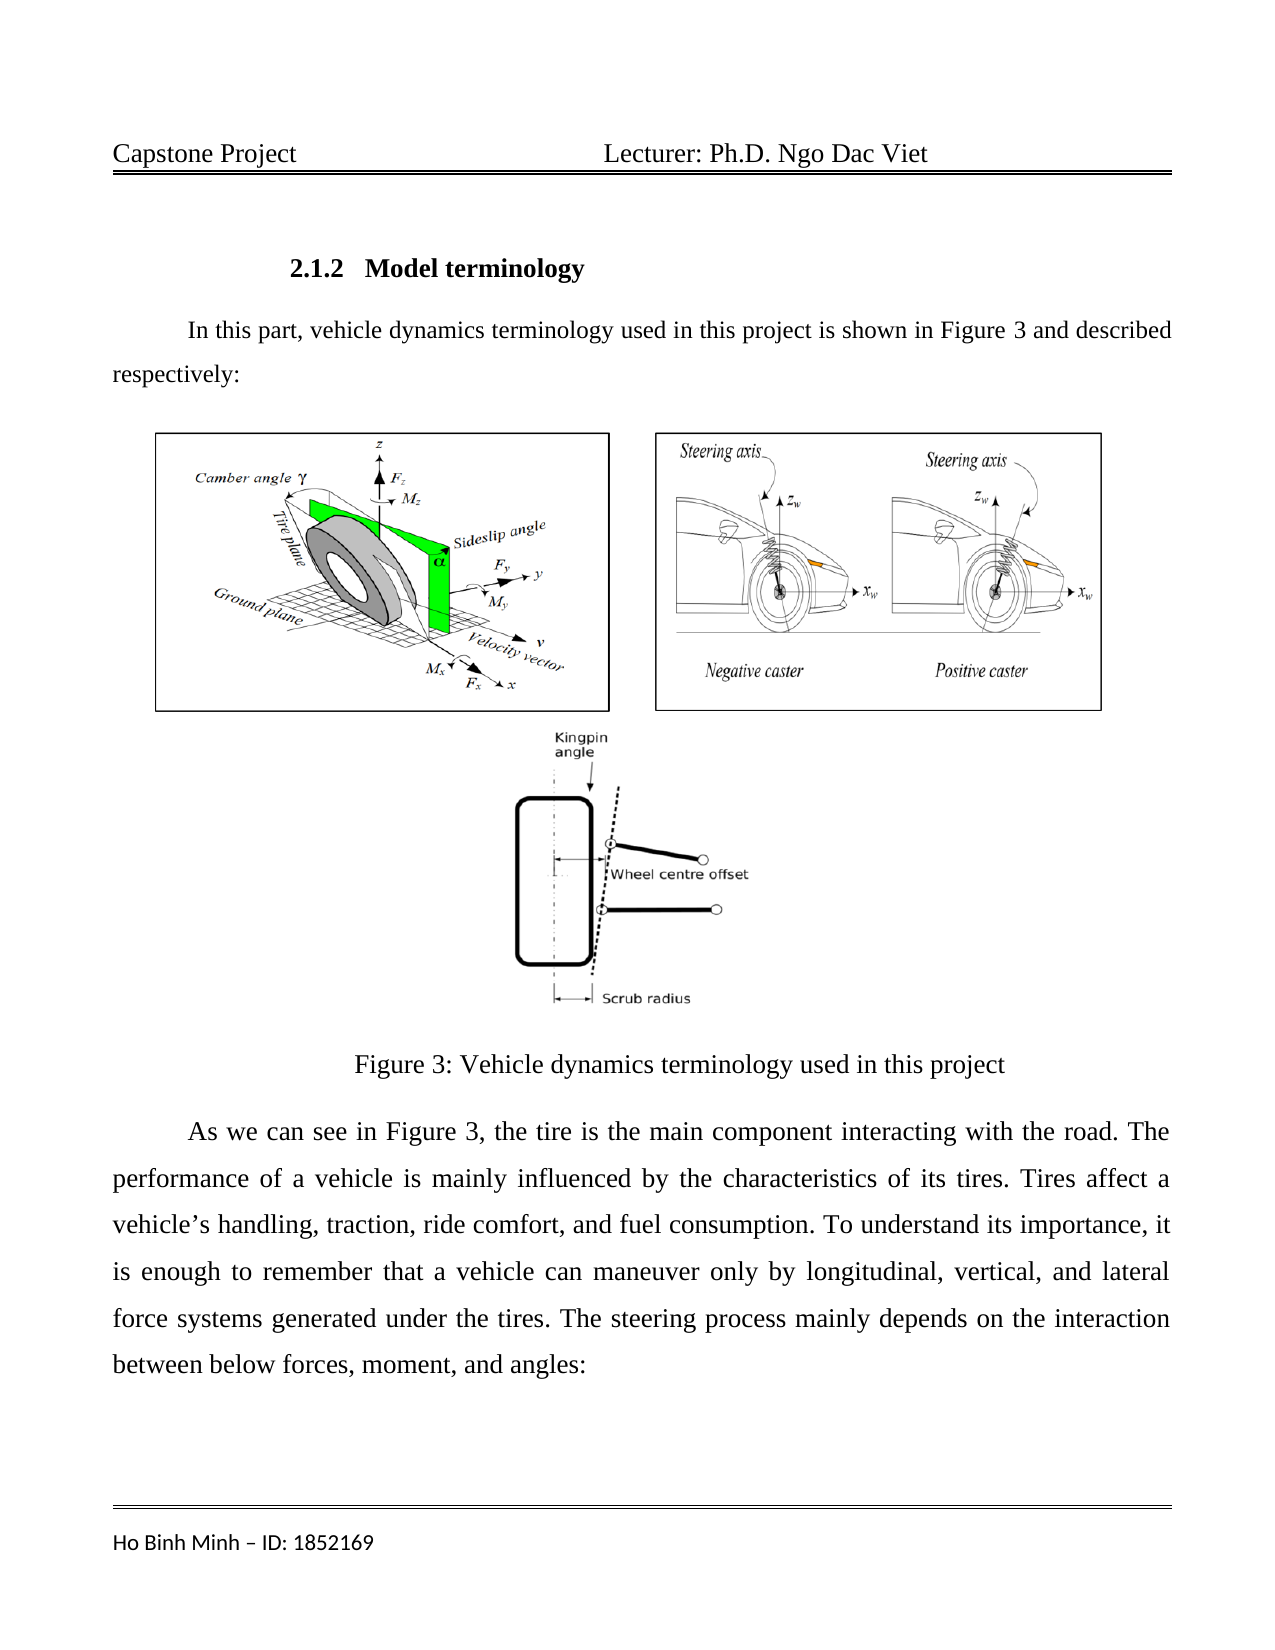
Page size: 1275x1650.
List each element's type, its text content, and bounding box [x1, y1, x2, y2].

list Model terminology [289, 252, 1172, 283]
text Figure 3: Vehicle dynamics terminology used in this project [112, 1048, 1172, 1079]
picture [126, 418, 1149, 1017]
text In this part, vehicle dynamics terminology used in this project is shown in Figure 3 and described respectively: [112, 316, 1172, 387]
text As we can see in Figure 3, the tire is the main component interacting with the road. The performance of a vehicle is mainly influenced by the characteristics of its tires. Tires affect a vehicle’s handling, traction, ride comfort, and fuel consumption. To understand its importance, it is enough to remember that a vehicle can maneuver only by longitudinal, vertical, and lateral force systems generated under the tires. The steering process mainly depends on the interaction between below forces, moment, and angles: [112, 1115, 1172, 1380]
